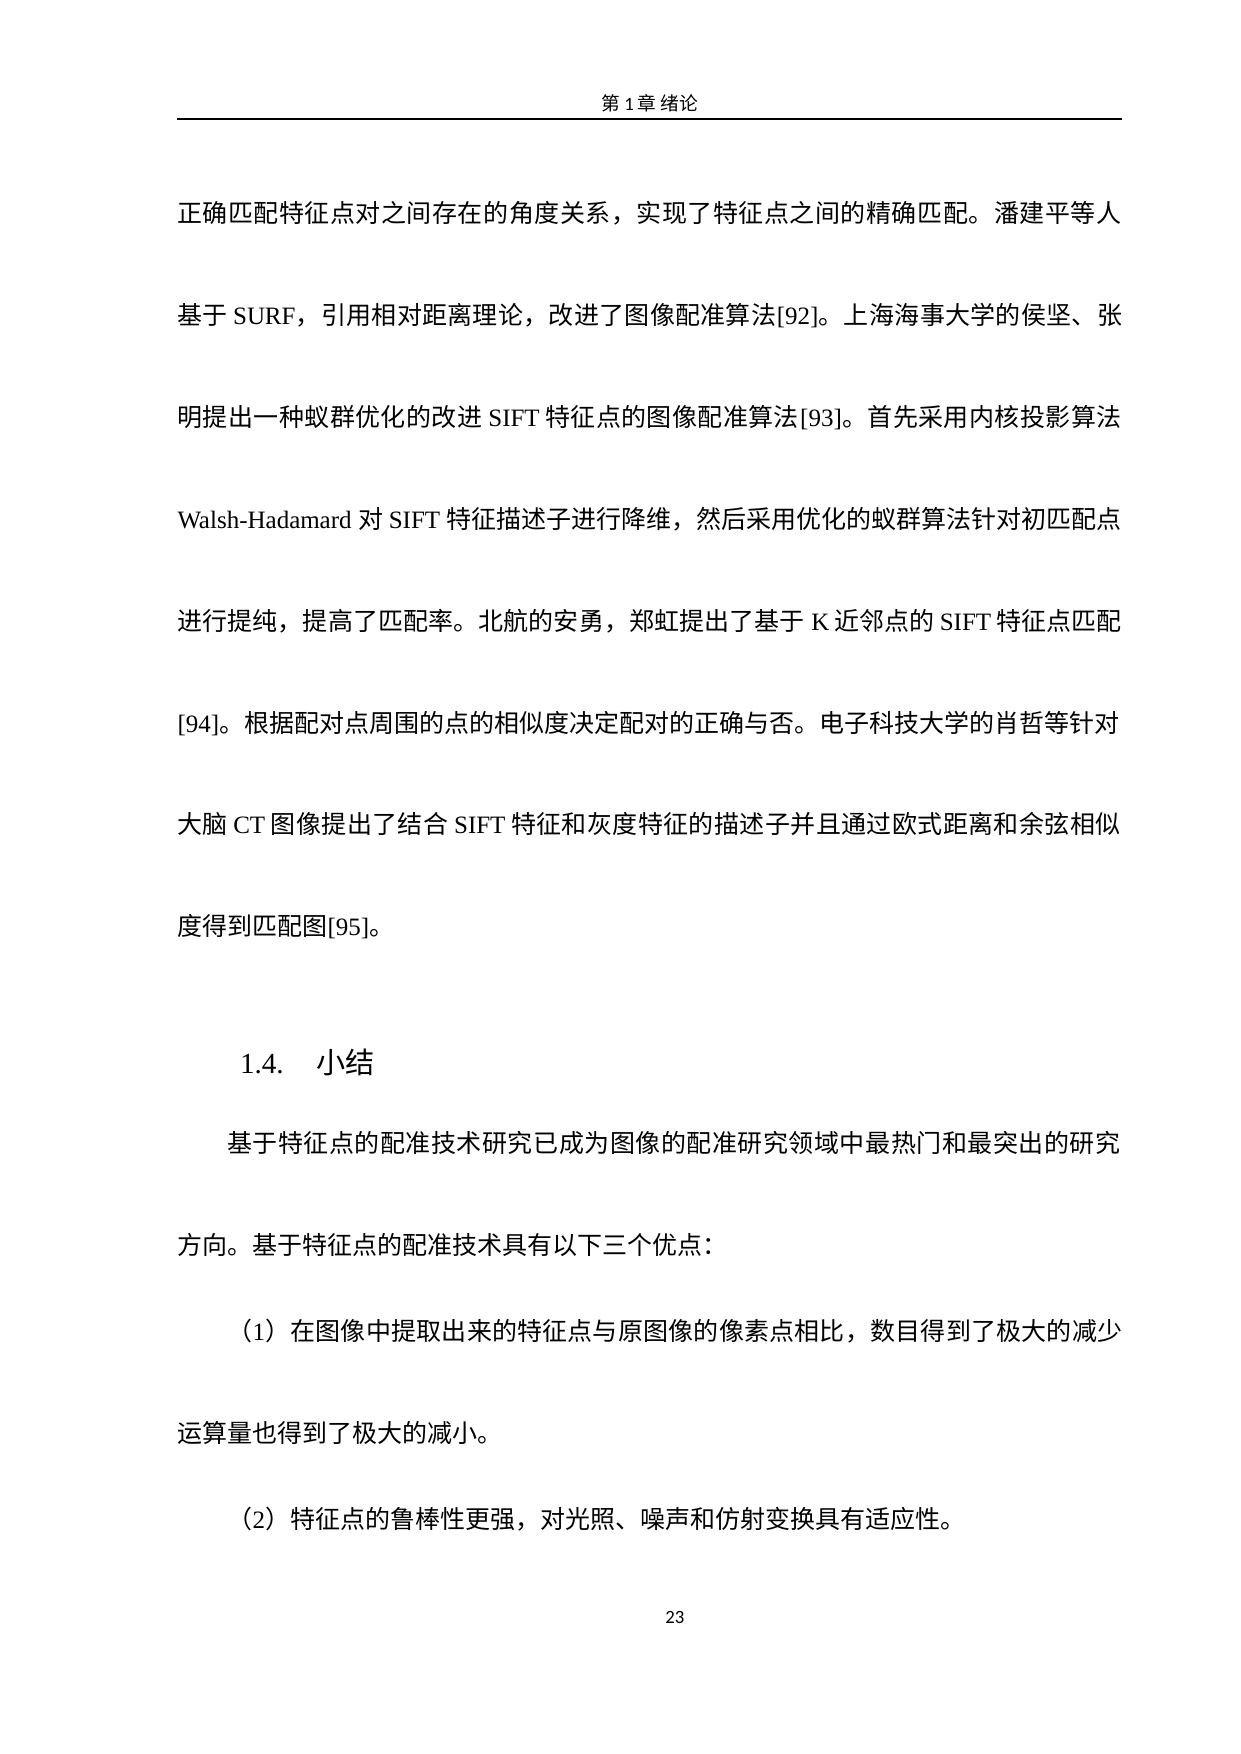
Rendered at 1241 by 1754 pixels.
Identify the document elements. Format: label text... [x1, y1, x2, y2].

text 基于特征点的配准技术研究已成为图像的配准研究领域中最热门和最突出的研究方向。基于特征点的配准技术具有以下三个优点： [177, 1107, 1122, 1277]
subtitle 小结 [240, 1027, 1122, 1095]
text （2）特征点的鲁棒性更强，对光照、噪声和仿射变换具有适应性。 [177, 1483, 1122, 1551]
text （1）在图像中提取出来的特征点与原图像的像素点相比，数目得到了极大的减少，运算量也得到了极大的减小。 [177, 1295, 1122, 1465]
